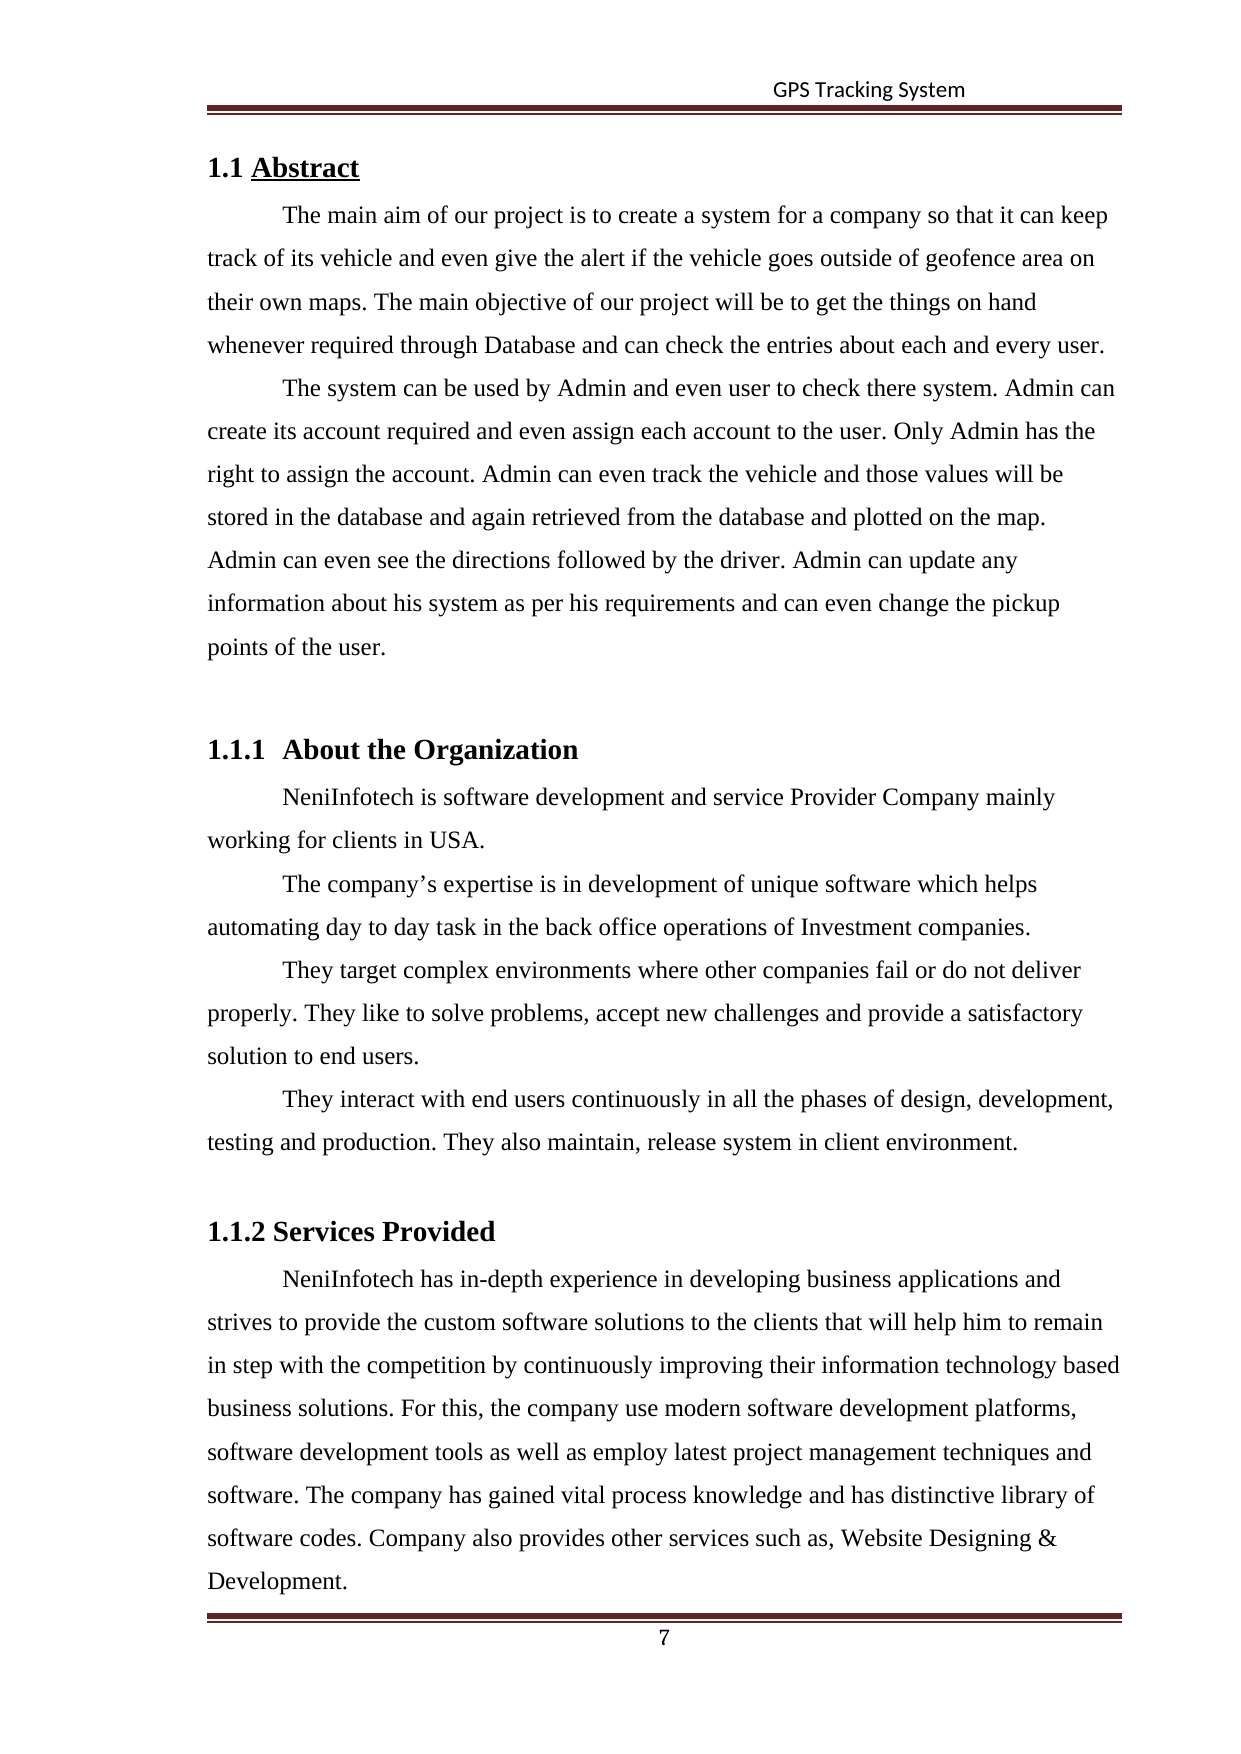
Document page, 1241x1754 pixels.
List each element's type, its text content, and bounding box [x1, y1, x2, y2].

text 1.1 Abstract [207, 150, 1122, 183]
text NeniInfotech has in-depth experience in developing business applications and strives to provide the custom software solutions to the clients that will help him to remain in step with the competition by continuously improving their information technology based business solutions. For this, the company use modern software development platforms, software development tools as well as employ latest project management techniques and software. The company has gained vital process knowledge and has distinctive library of software codes. Company also provides other services such as, Website Designing & Development. [207, 1264, 1122, 1595]
text The main aim of our project is to create a system for a company so that it can keep track of its vehicle and even give the alert if the vehicle goes outside of geofence area on their own maps. The main objective of our project will be to get the things on hand whenever required through Database and can check the entries about each and every user. [207, 200, 1122, 358]
text They interact with end users continuously in all the phases of design, development, testing and production. They also maintain, release system in client environment. [207, 1084, 1122, 1156]
text NeniInfotech is software development and service Provider Company mainly working for clients in USA. [207, 782, 1122, 854]
text 1.1.2 Services Provided [207, 1214, 1122, 1247]
list About the Organization [207, 732, 1122, 766]
text The company’s expertise is in development of unique software which helps automating day to day task in the back office operations of Investment companies. [207, 869, 1122, 941]
text They target complex environments where other companies fail or do not deliver properly. They like to solve problems, accept new challenges and provide a satisfactory solution to end users. [207, 955, 1122, 1070]
text The system can be used by Admin and even user to check there system. Admin can create its account required and even assign each account to the user. Only Admin has the right to assign the account. Admin can even track the vehicle and those values will be stored in the database and again retrieved from the database and plotted on the map. Admin can even see the directions followed by the driver. Admin can update any information about his system as per his requirements and can even change the pickup points of the user. [207, 373, 1122, 660]
